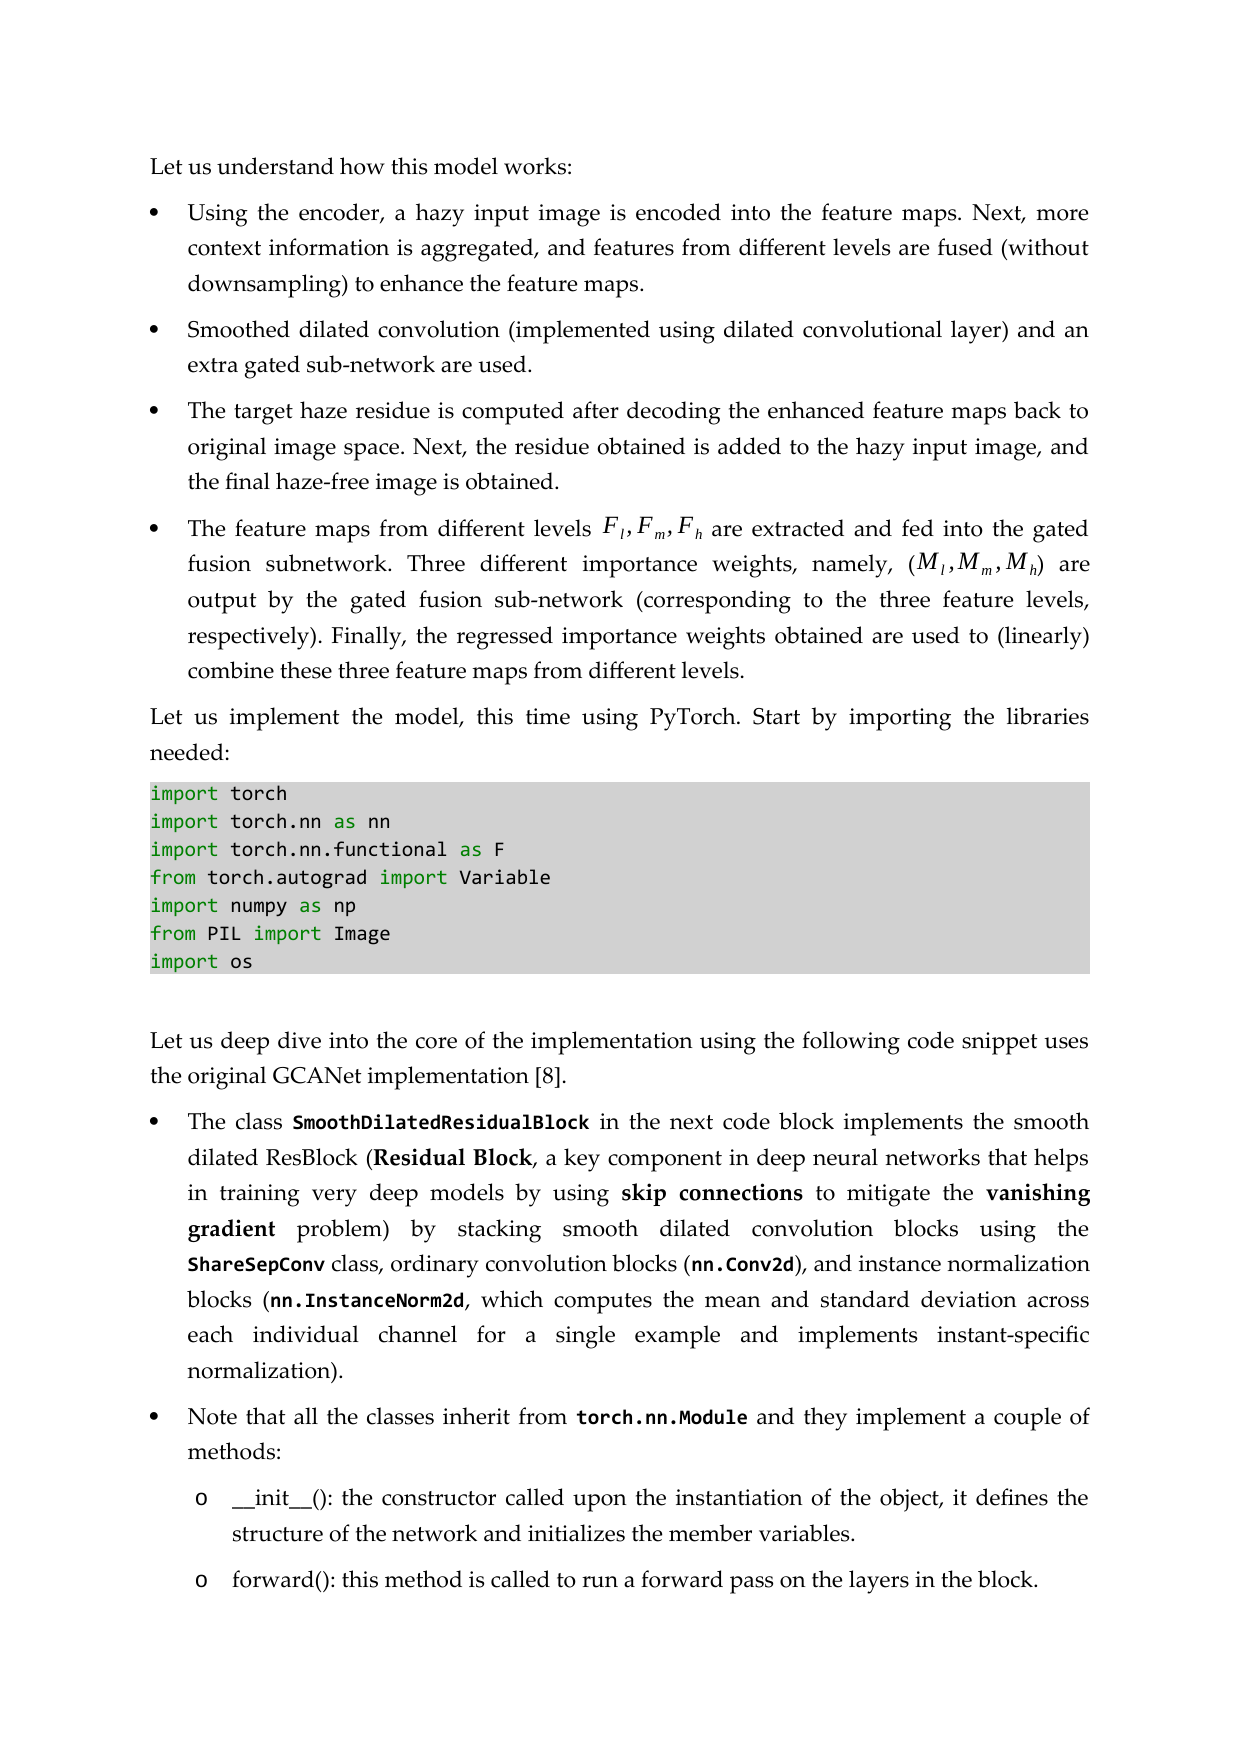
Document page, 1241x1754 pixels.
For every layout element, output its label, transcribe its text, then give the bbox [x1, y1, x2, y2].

text import torch import torch.nn as nn import torch.nn.functional as F from torch.autograd import Variable import numpy as np from PIL import Image import os [150, 782, 1090, 974]
list __init__(): the constructor called upon the instantiation of the object, it defines the structure of the network and initializes the member variables. [194, 1481, 1090, 1548]
list Note that all the classes inherit from torch.nn.Module and they implement a couple of methods: [150, 1400, 1090, 1466]
list The class SmoothDilatedResidualBlock in the next code block implements the smooth dilated ResBlock (Residual Block, a key component in deep neural networks that helps in training very deep models by using skip connections to mitigate the vanishing gradient problem) by stacking smooth dilated convolution blocks using the ShareSepConv class, ordinary convolution blocks (nn.Conv2d), and instance normalization blocks (nn.InstanceNorm2d, which computes the mean and standard deviation across each individual channel for a single example and implements instant-specific normalization). [150, 1105, 1090, 1385]
list Smoothed dilated convolution (implemented using dilated convolutional layer) and an extra gated sub-network are used. [150, 313, 1090, 379]
text Let us deep dive into the core of the implementation using the following code snippet uses the original GCANet implementation [8]. [150, 1024, 1090, 1090]
list The feature maps from different levels are extracted and fed into the gated fusion subnetwork. Three different importance weights, namely, () are output by the gated fusion sub-network (corresponding to the three feature levels, respectively). Finally, the regressed importance weights obtained are used to (linearly) combine these three feature maps from different levels. [150, 511, 1090, 685]
text Let us understand how this model works: [150, 150, 1090, 181]
text Let us implement the model, this time using PyTorch. Start by importing the libraries needed: [150, 700, 1090, 767]
list Using the encoder, a hazy input image is encoded into the feature maps. Next, more context information is aggregated, and features from different levels are fused (without downsampling) to enhance the feature maps. [150, 196, 1090, 298]
list The target haze residue is computed after decoding the enhanced feature maps back to original image space. Next, the residue obtained is added to the hazy input image, and the final haze-free image is obtained. [150, 394, 1090, 496]
list forward(): this method is called to run a forward pass on the layers in the block. [194, 1563, 1090, 1594]
